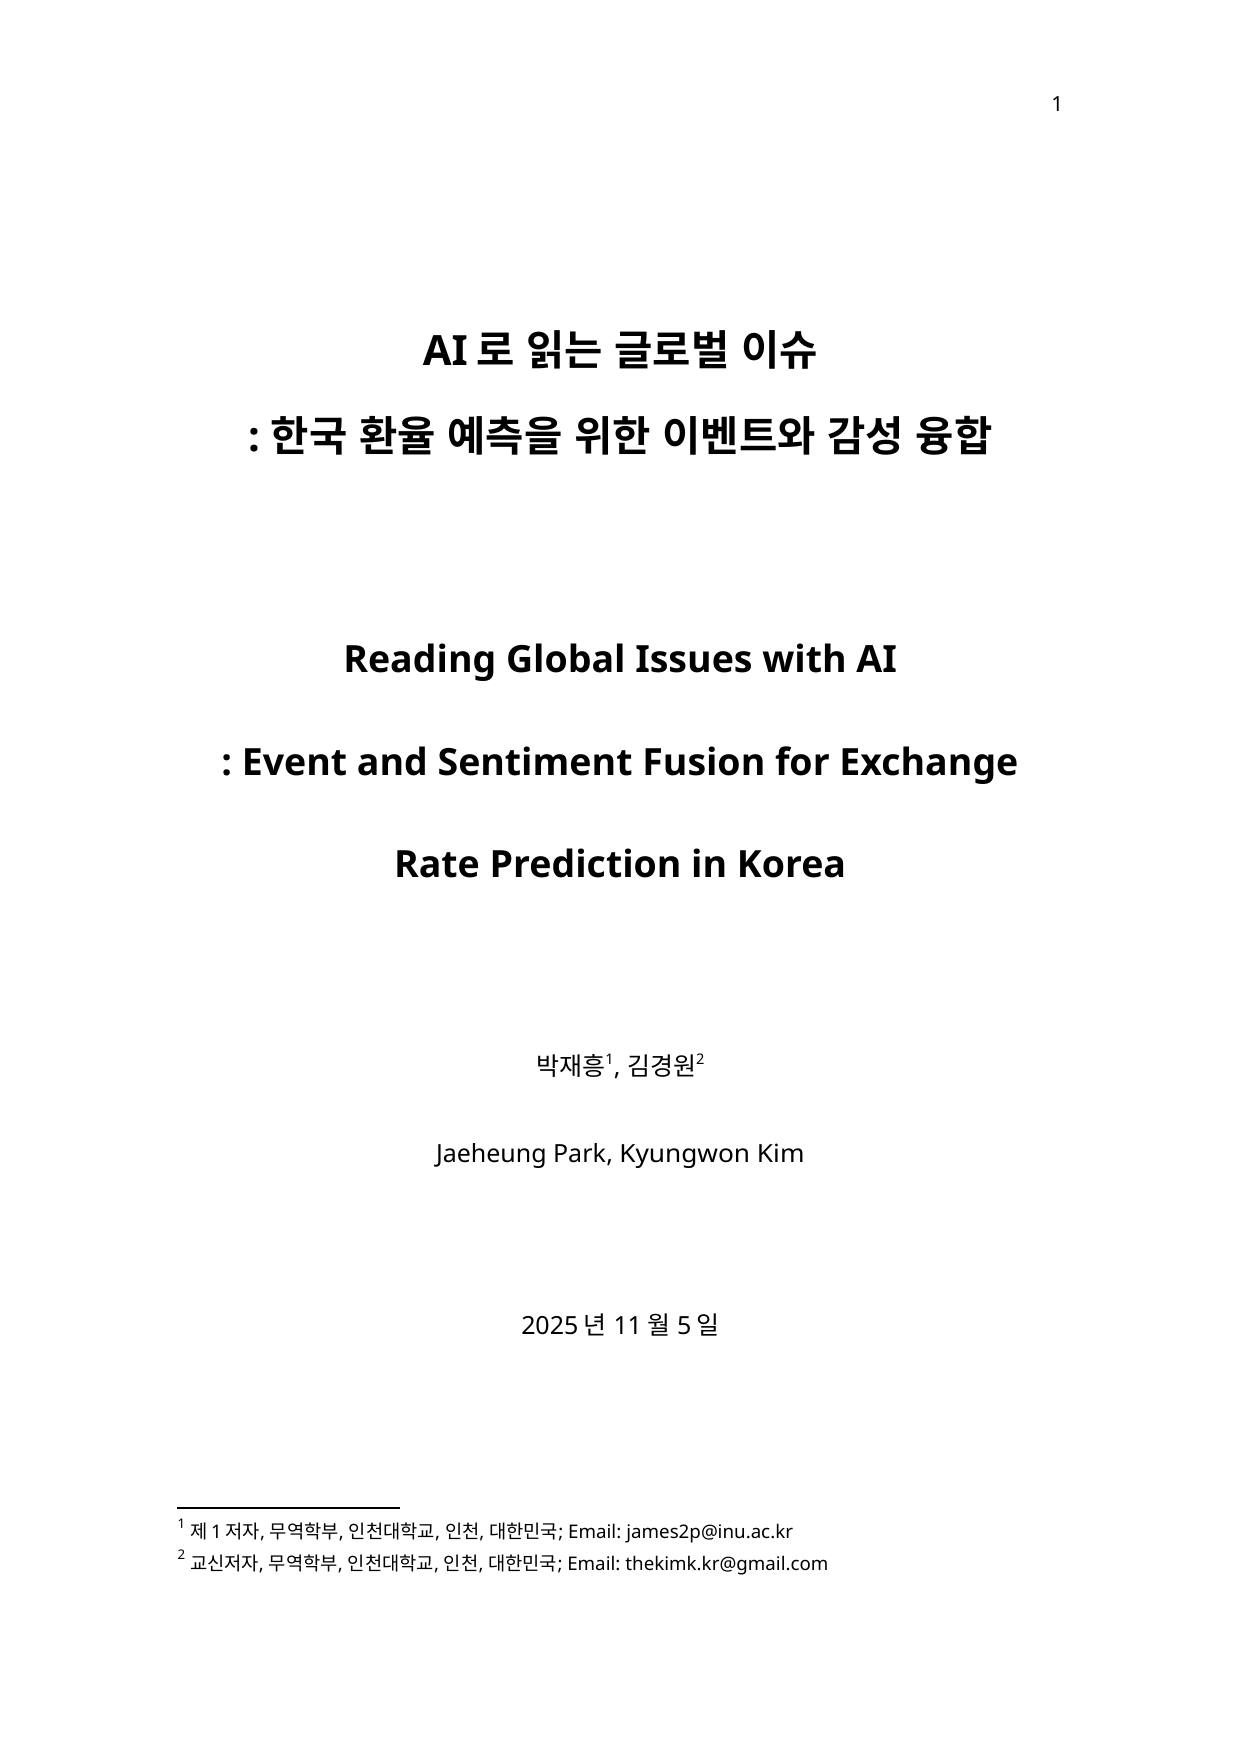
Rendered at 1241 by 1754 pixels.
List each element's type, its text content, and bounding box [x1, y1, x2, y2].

text 박재흥, 김경원 [177, 1046, 1063, 1083]
text AI로 읽는 글로벌 이슈 [177, 317, 1063, 377]
text : Event and Sentiment Fusion for Exchange Rate Prediction in Korea [177, 735, 1063, 888]
text Jaeheung Park, Kyungwon Kim [177, 1136, 1063, 1170]
text Reading Global Issues with AI [177, 633, 1063, 684]
text : 한국 환율 예측을 위한 이벤트와 감성 융합 [177, 403, 1063, 463]
text 2025년 11월 5일 [177, 1305, 1063, 1341]
